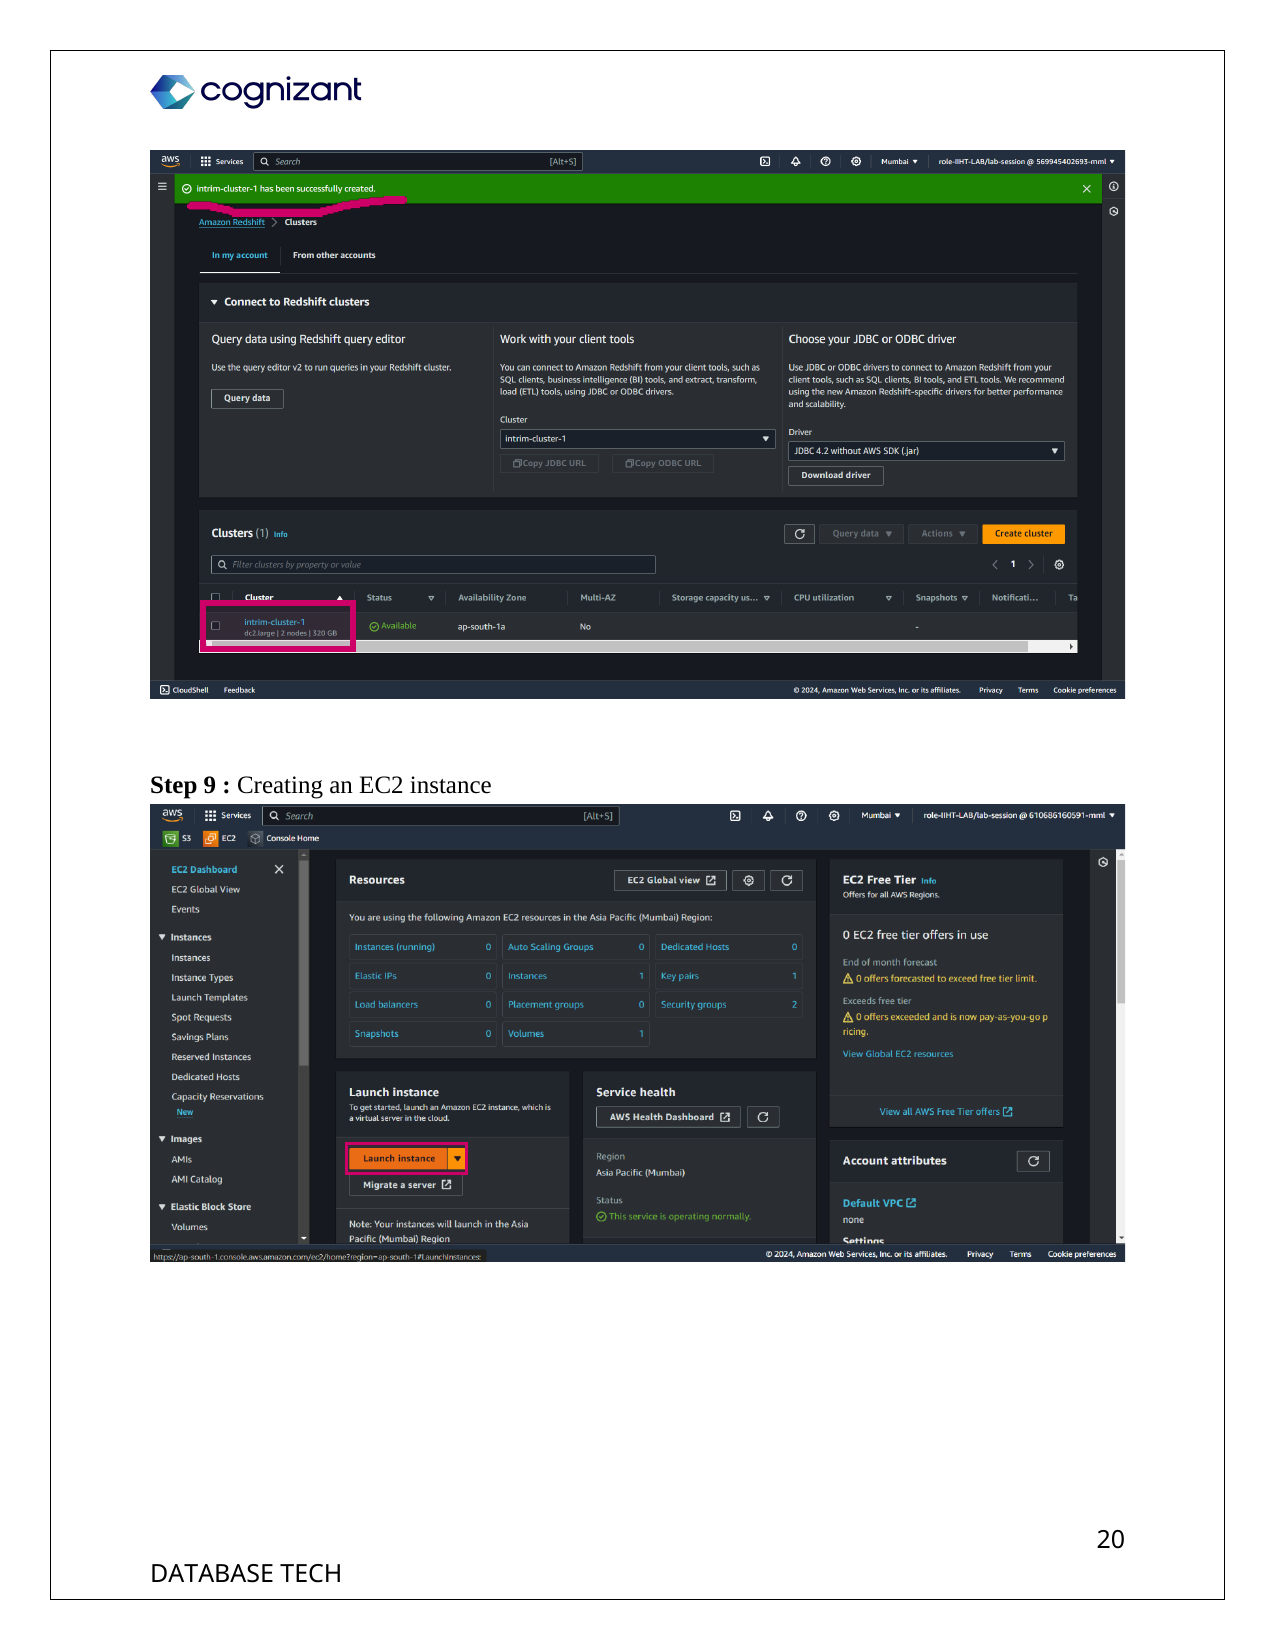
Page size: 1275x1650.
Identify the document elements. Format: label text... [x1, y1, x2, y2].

picture [150, 75, 362, 109]
text Step 9 : Creating an EC2 instance [150, 771, 1125, 804]
picture [150, 804, 1125, 1262]
picture [150, 150, 1125, 699]
